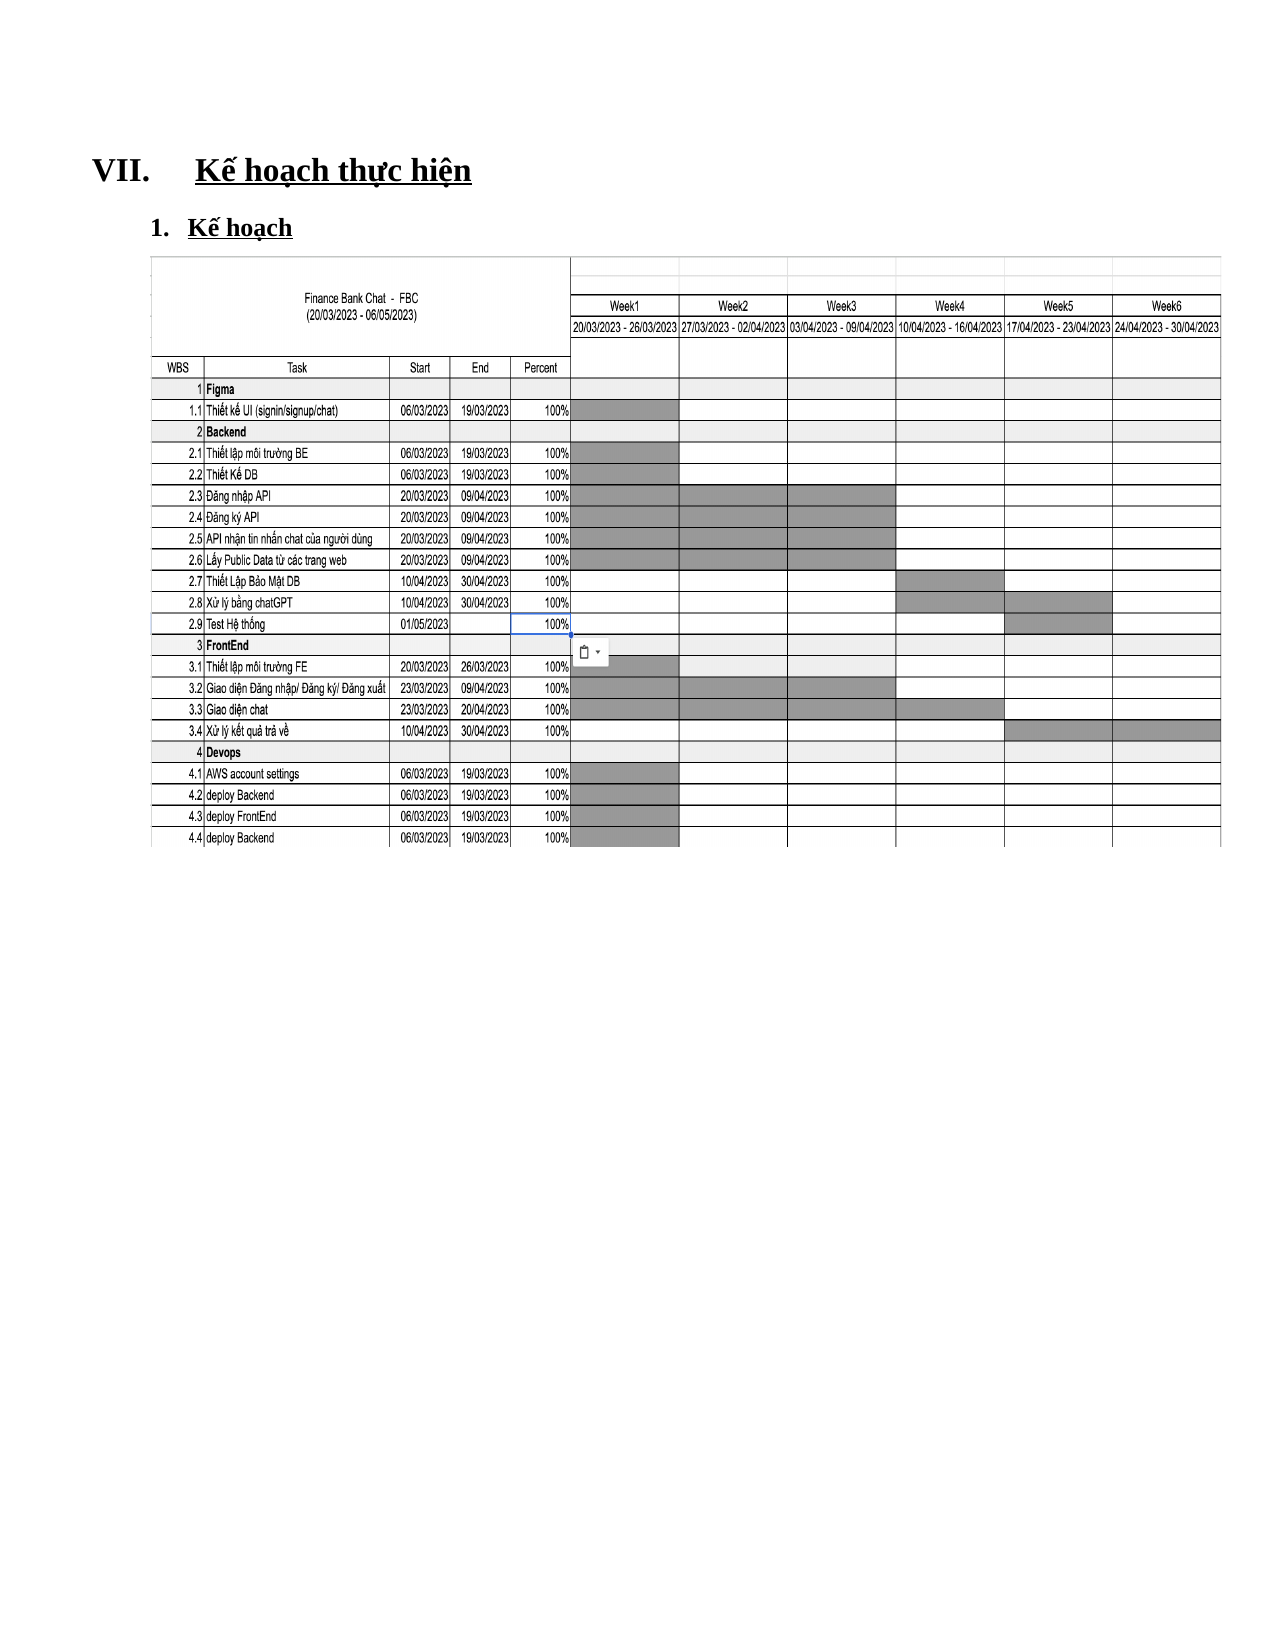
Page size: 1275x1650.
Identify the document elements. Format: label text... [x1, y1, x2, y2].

subtitle Kế hoạch thực hiện [150, 150, 1125, 188]
picture [150, 256, 1222, 847]
subtitle Kế hoạch [150, 212, 1125, 242]
